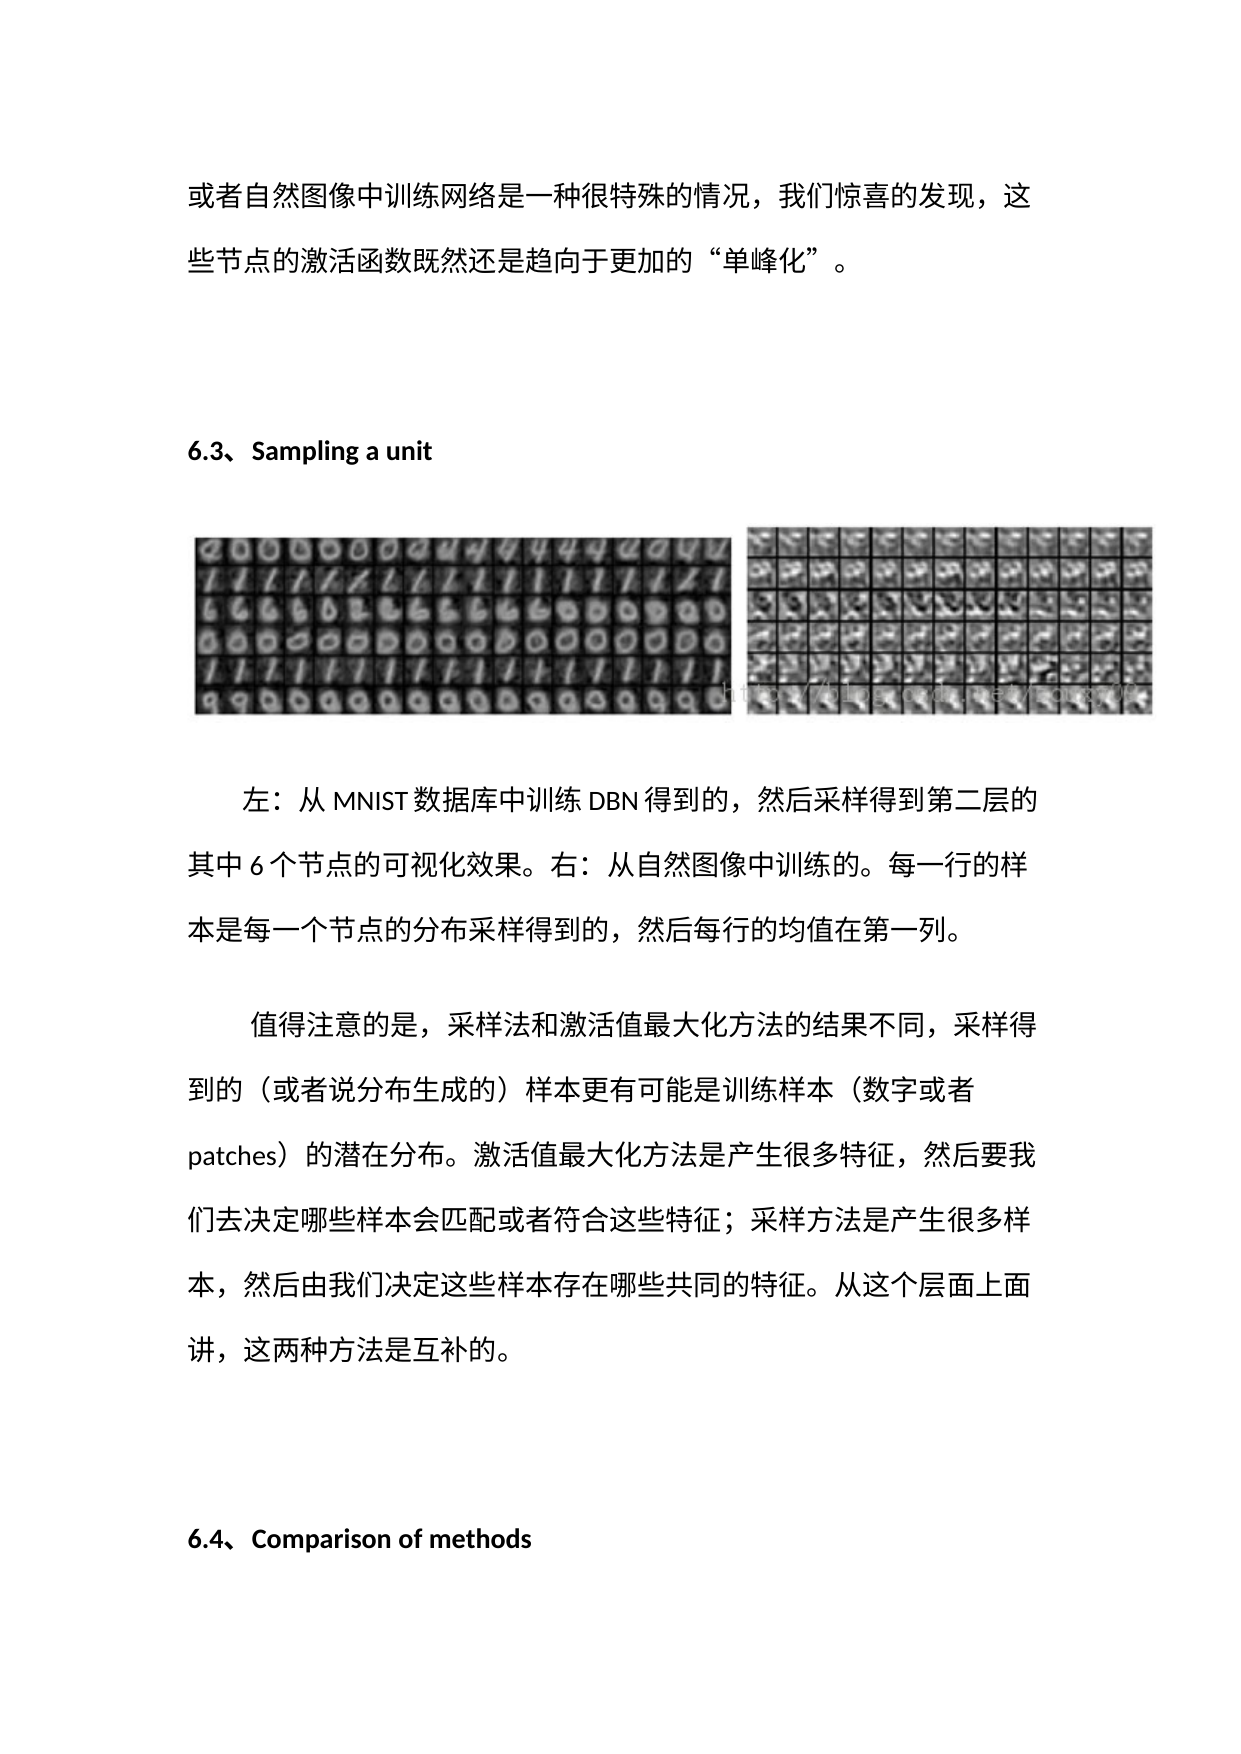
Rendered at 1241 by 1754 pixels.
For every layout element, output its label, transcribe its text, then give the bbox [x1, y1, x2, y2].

text 6.4、Comparison of methods [187, 1504, 1053, 1569]
picture [187, 523, 1157, 723]
text 6.3、Sampling a unit [187, 415, 1053, 480]
text 左：从MNIST数据库中训练DBN得到的，然后采样得到第二层的其中6个节点的可视化效果。右：从自然图像中训练的。每一行的样本是每一个节点的分布采样得到的，然后每行的均值在第一列。 [187, 766, 1053, 961]
text 值得注意的是，采样法和激活值最大化方法的结果不同，采样得到的（或者说分布生成的）样本更有可能是训练样本（数字或者patches）的潜在分布。激活值最大化方法是产生很多特征，然后要我们去决定哪些样本会匹配或者符合这些特征；采样方法是产生很多样本，然后由我们决定这些样本存在哪些共同的特征。从这个层面上面讲，这两种方法是互补的。 [187, 990, 1053, 1380]
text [187, 162, 1053, 292]
